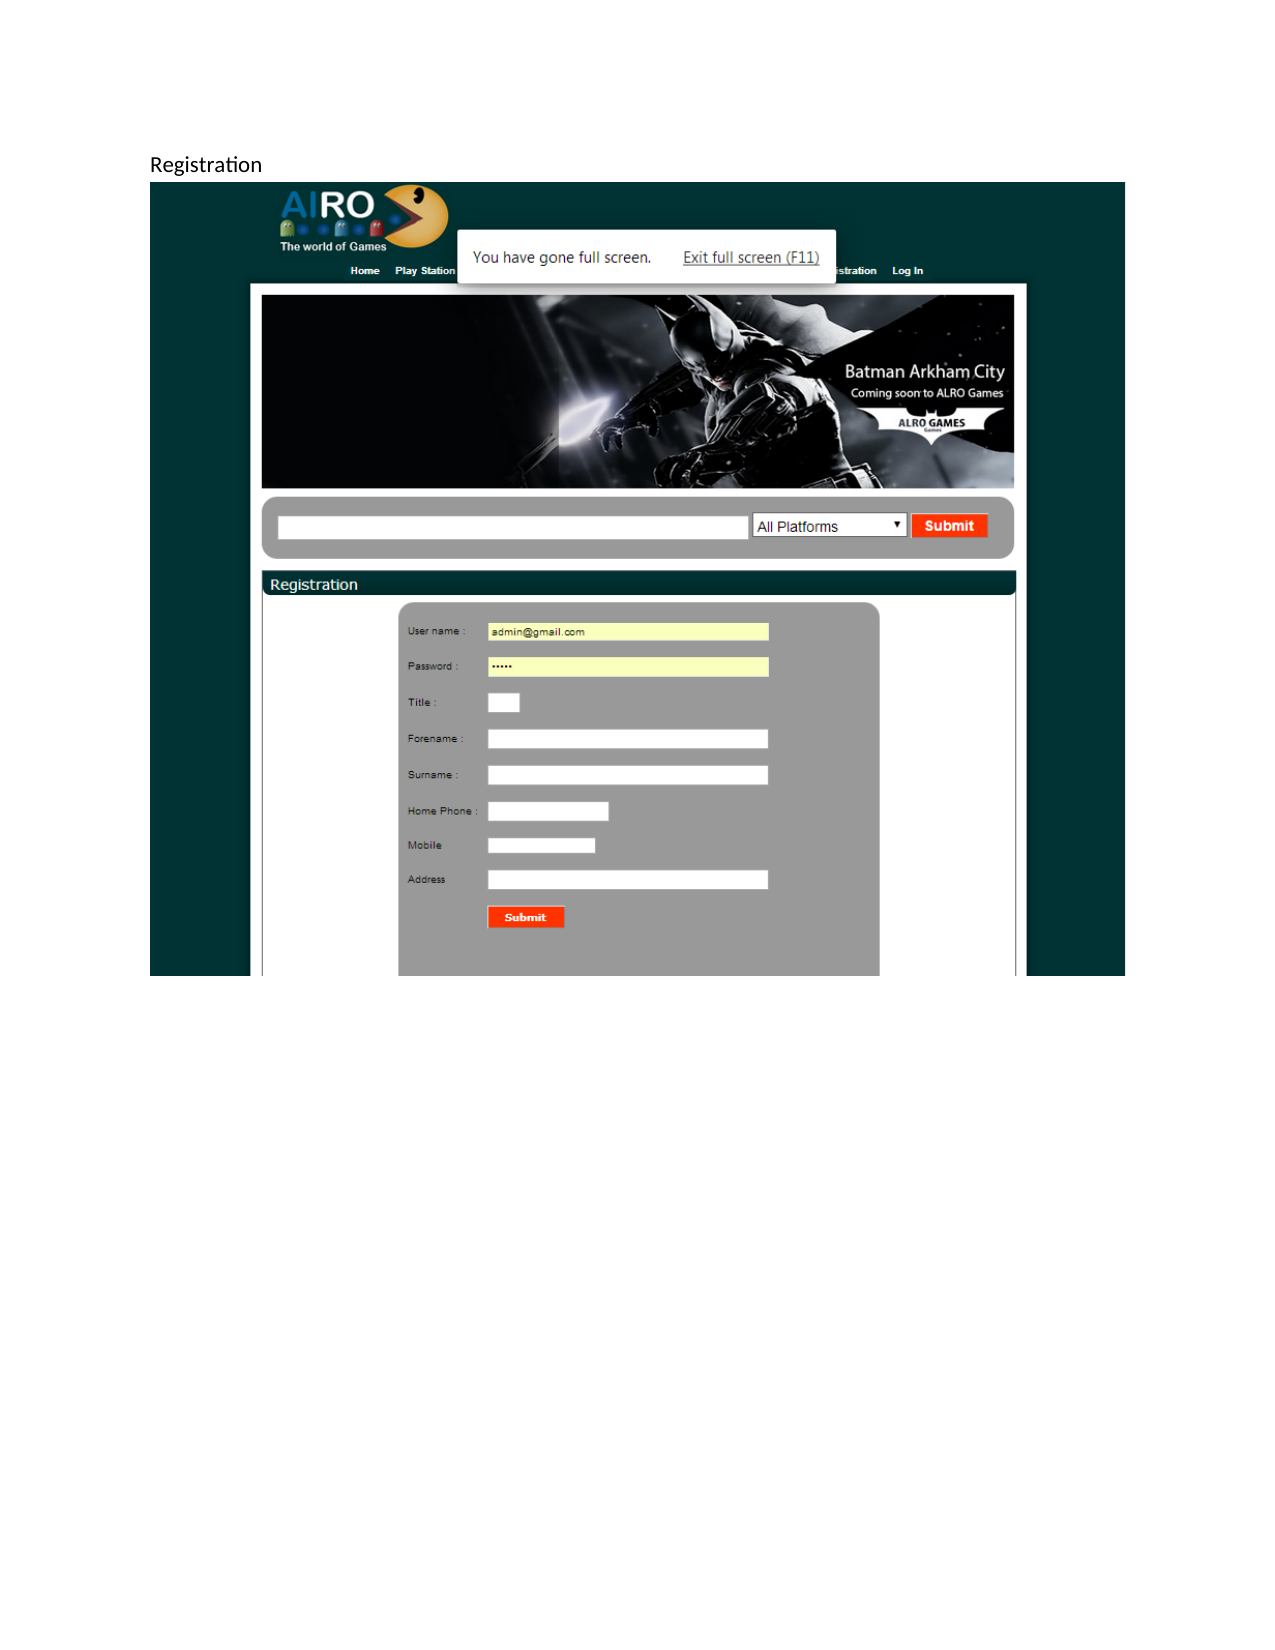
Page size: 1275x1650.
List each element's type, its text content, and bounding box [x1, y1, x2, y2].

text Registration [150, 150, 1125, 182]
picture [150, 182, 1125, 976]
